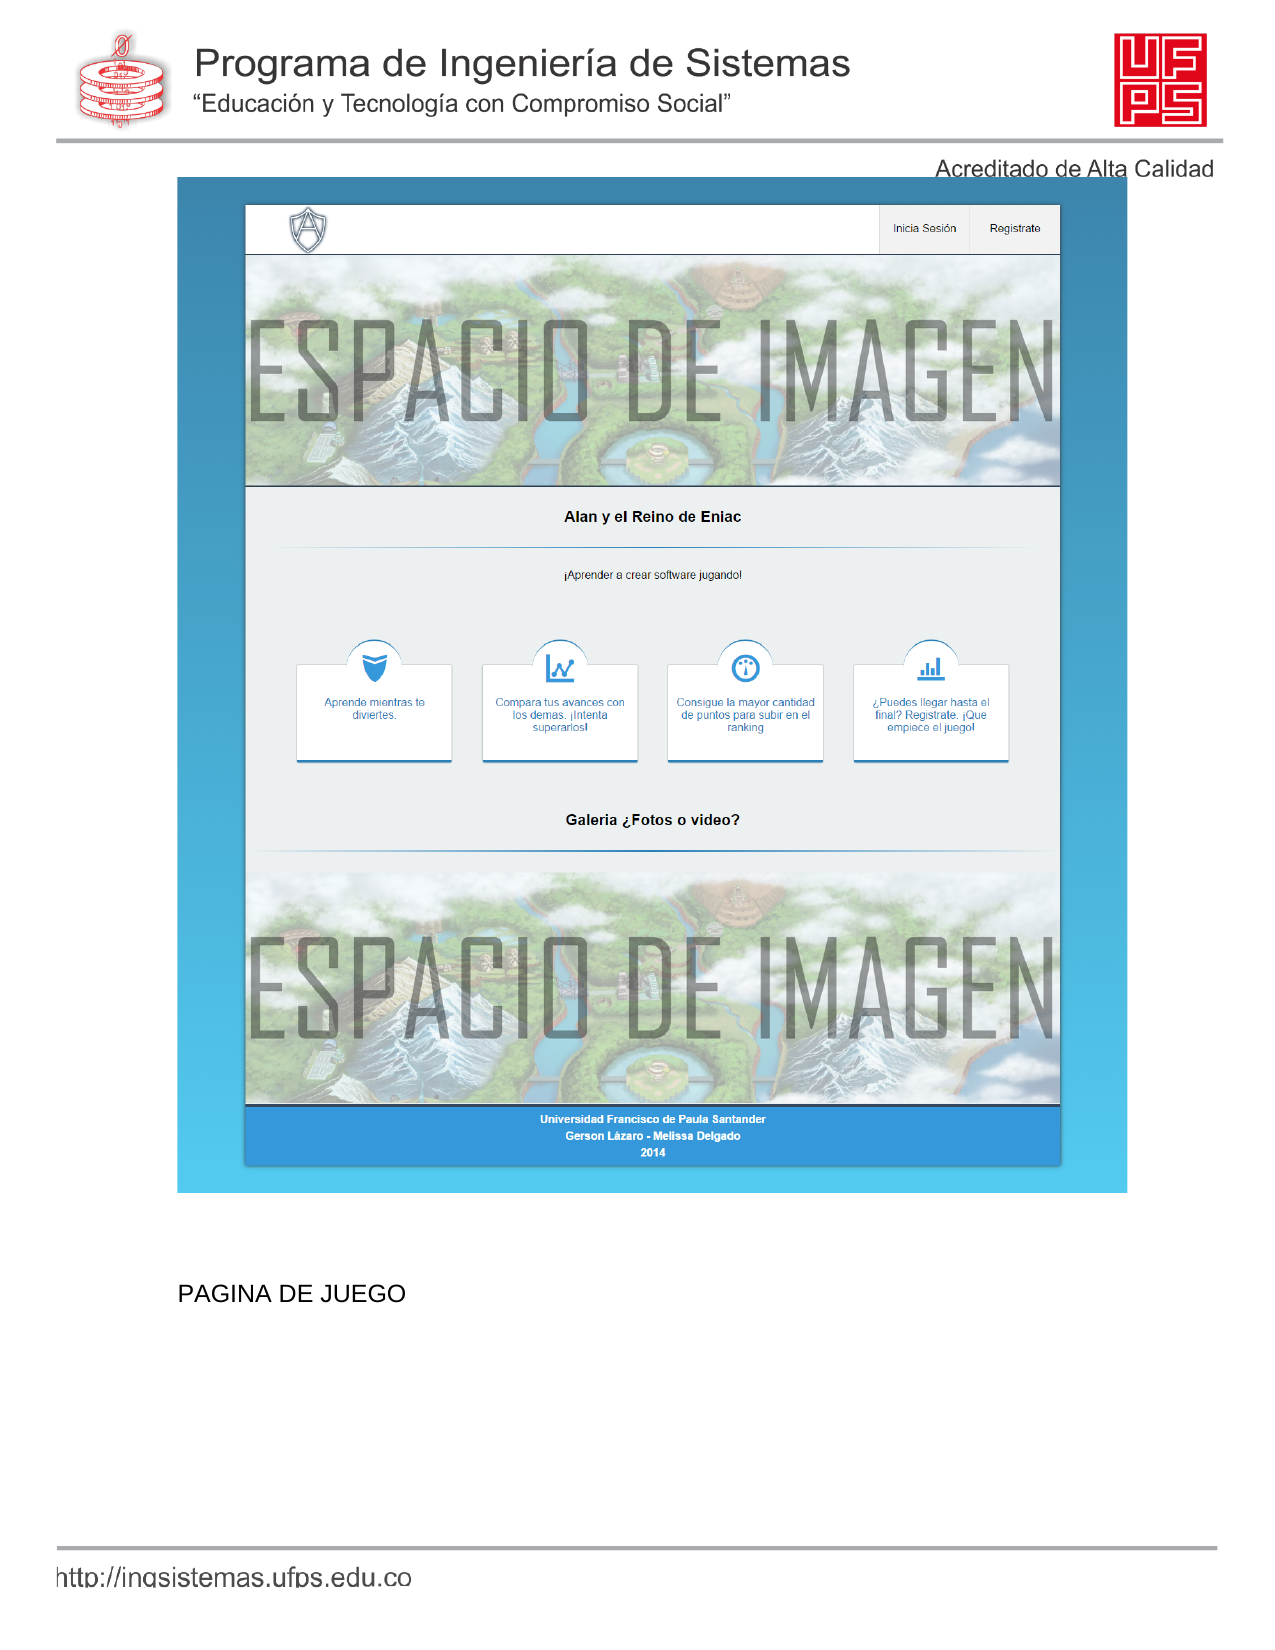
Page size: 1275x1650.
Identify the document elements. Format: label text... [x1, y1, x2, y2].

text PAGINA DE JUEGO [177, 1279, 1127, 1308]
picture [55, 1546, 1217, 1588]
picture [56, 26, 1224, 1193]
